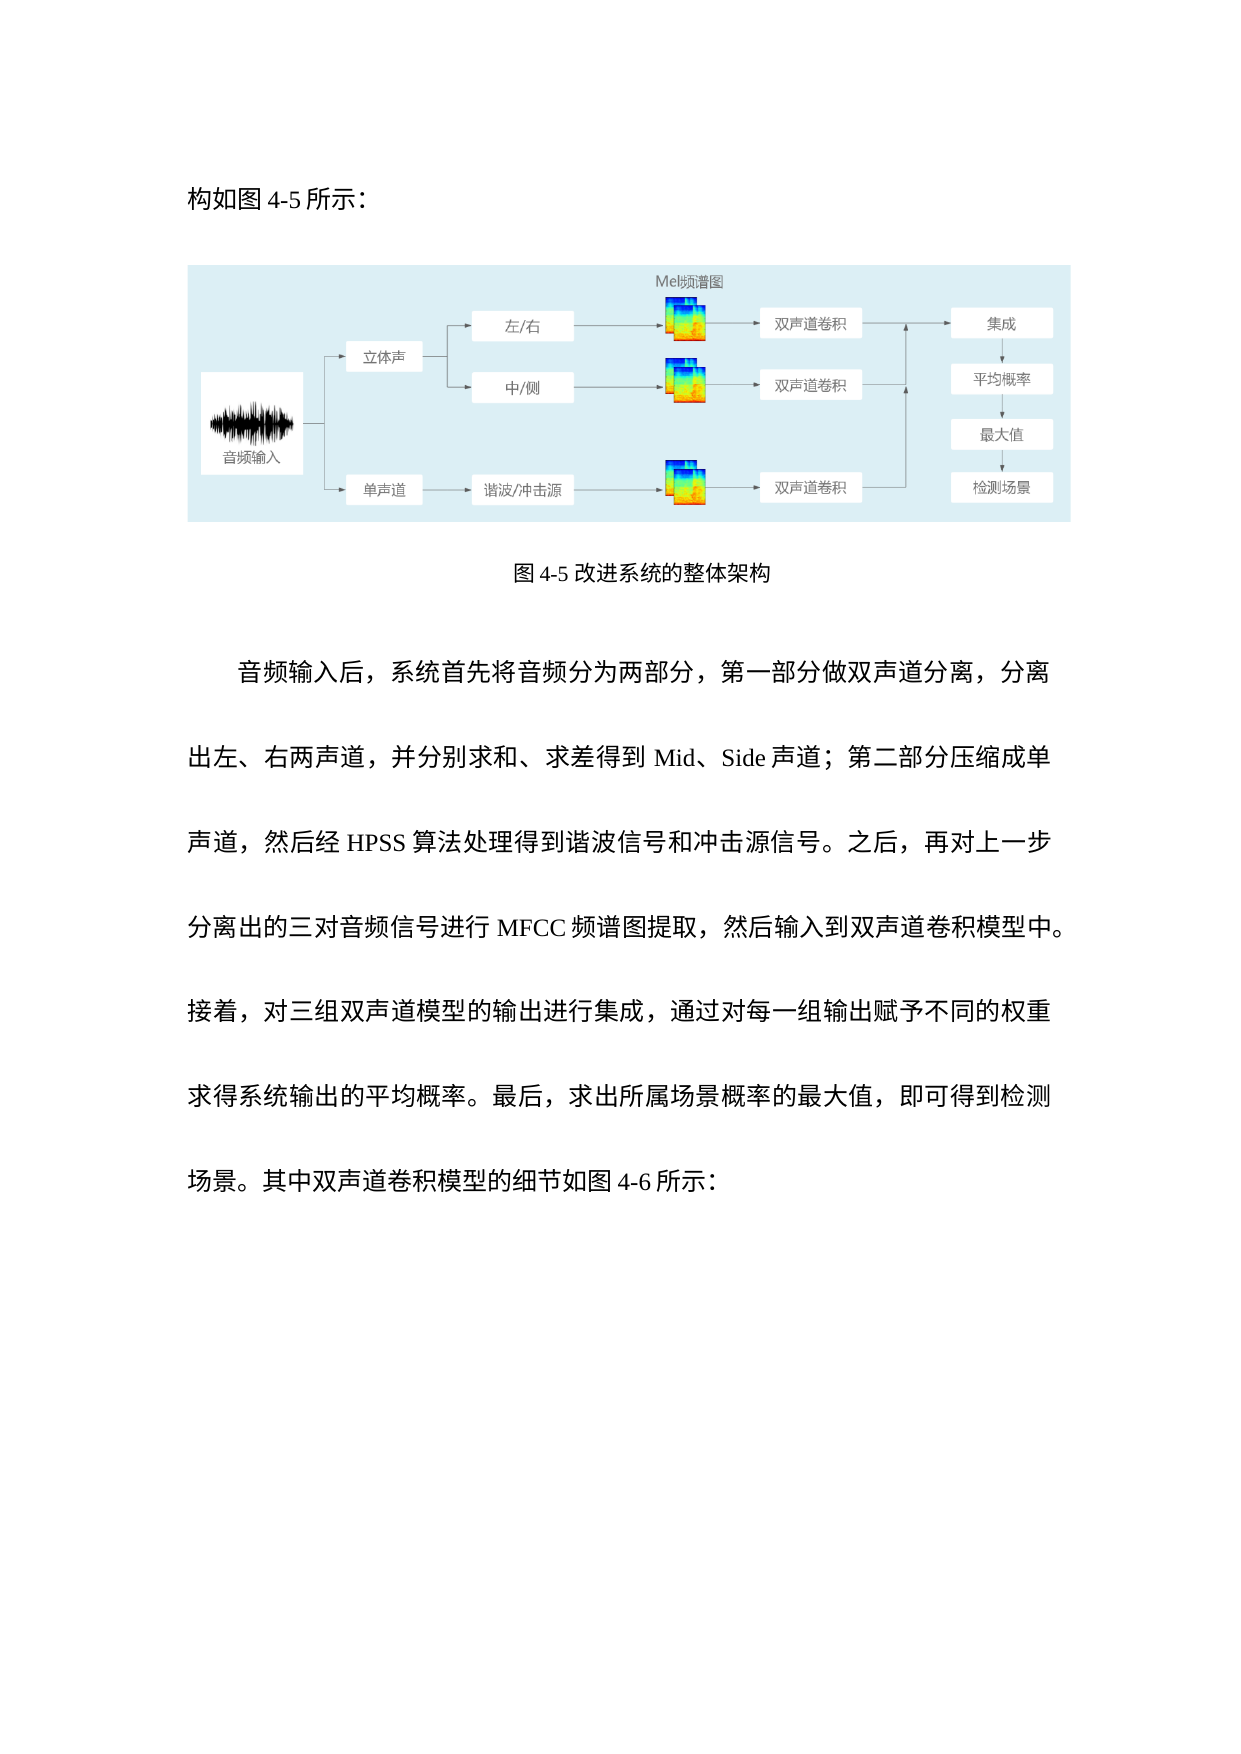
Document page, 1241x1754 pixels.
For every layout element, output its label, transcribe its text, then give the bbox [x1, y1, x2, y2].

picture [187, 265, 1071, 522]
subtitle 图4-5 改进系统的整体架构 [187, 555, 1053, 589]
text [187, 164, 1053, 232]
text 音频输入后，系统首先将音频分为两部分，第一部分做双声道分离，分离出左、右两声道，并分别求和、求差得到Mid、Side声道；第二部分压缩成单声道，然后经HPSS算法处理得到谐波信号和冲击源信号。之后，再对上一步分离出的三对音频信号进行MFCC频谱图提取，然后输入到双声道卷积模型中。接着，对三组双声道模型的输出进行集成，通过对每一组输出赋予不同的权重求得系统输出的平均概率。最后，求出所属场景概率的最大值，即可得到检测场景。其中双声道卷积模型的细节如图4-6所示： [187, 636, 1053, 1214]
